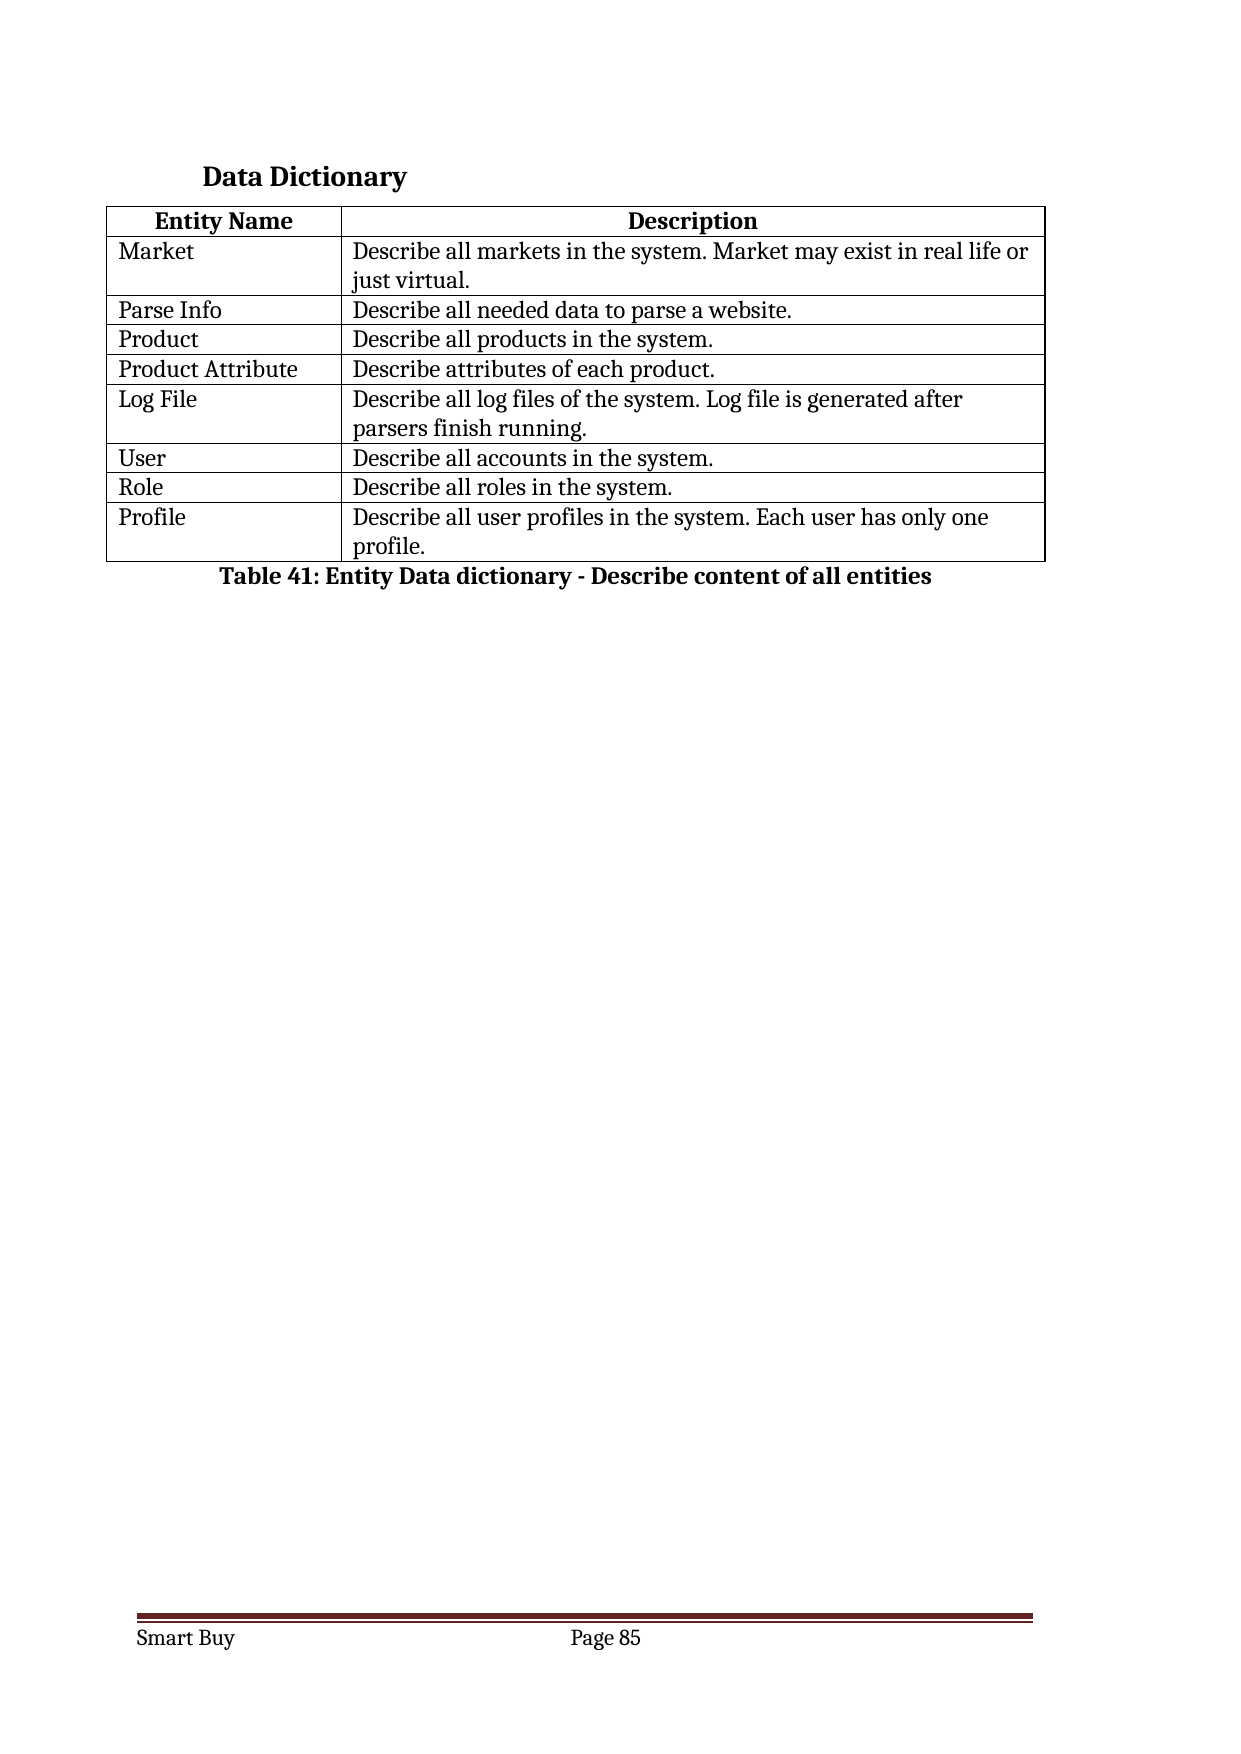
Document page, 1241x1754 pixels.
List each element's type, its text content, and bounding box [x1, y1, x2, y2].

table_cell User [107, 444, 341, 472]
table_cell Product Attribute [107, 355, 341, 384]
table_header Description [342, 207, 1044, 236]
table_header Entity Name [107, 207, 341, 236]
table_cell Describe all log files of the system. Log file is generated after parsers finish running. [342, 385, 1044, 442]
table_cell Role [107, 473, 341, 502]
table_cell Describe all roles in the system. [342, 473, 1044, 502]
table_cell Describe all needed data to parse a website. [342, 296, 1044, 324]
table_cell Describe all markets in the system. Market may exist in real life or just virtual. [342, 237, 1044, 294]
text Table 41: Entity Data dictionary - Describe content of all entities [118, 562, 1033, 590]
table_cell Market [107, 237, 341, 294]
table_cell Profile [107, 503, 341, 561]
table_cell Parse Info [107, 296, 341, 324]
subtitle Data Dictionary [202, 160, 1033, 194]
table_cell Product [107, 325, 341, 354]
table_cell Describe all user profiles in the system. Each user has only one profile. [342, 503, 1044, 561]
table_cell Describe attributes of each product. [342, 355, 1044, 384]
table_cell Log File [107, 385, 341, 442]
table_cell Describe all products in the system. [342, 325, 1044, 354]
table_cell Describe all accounts in the system. [342, 444, 1044, 472]
